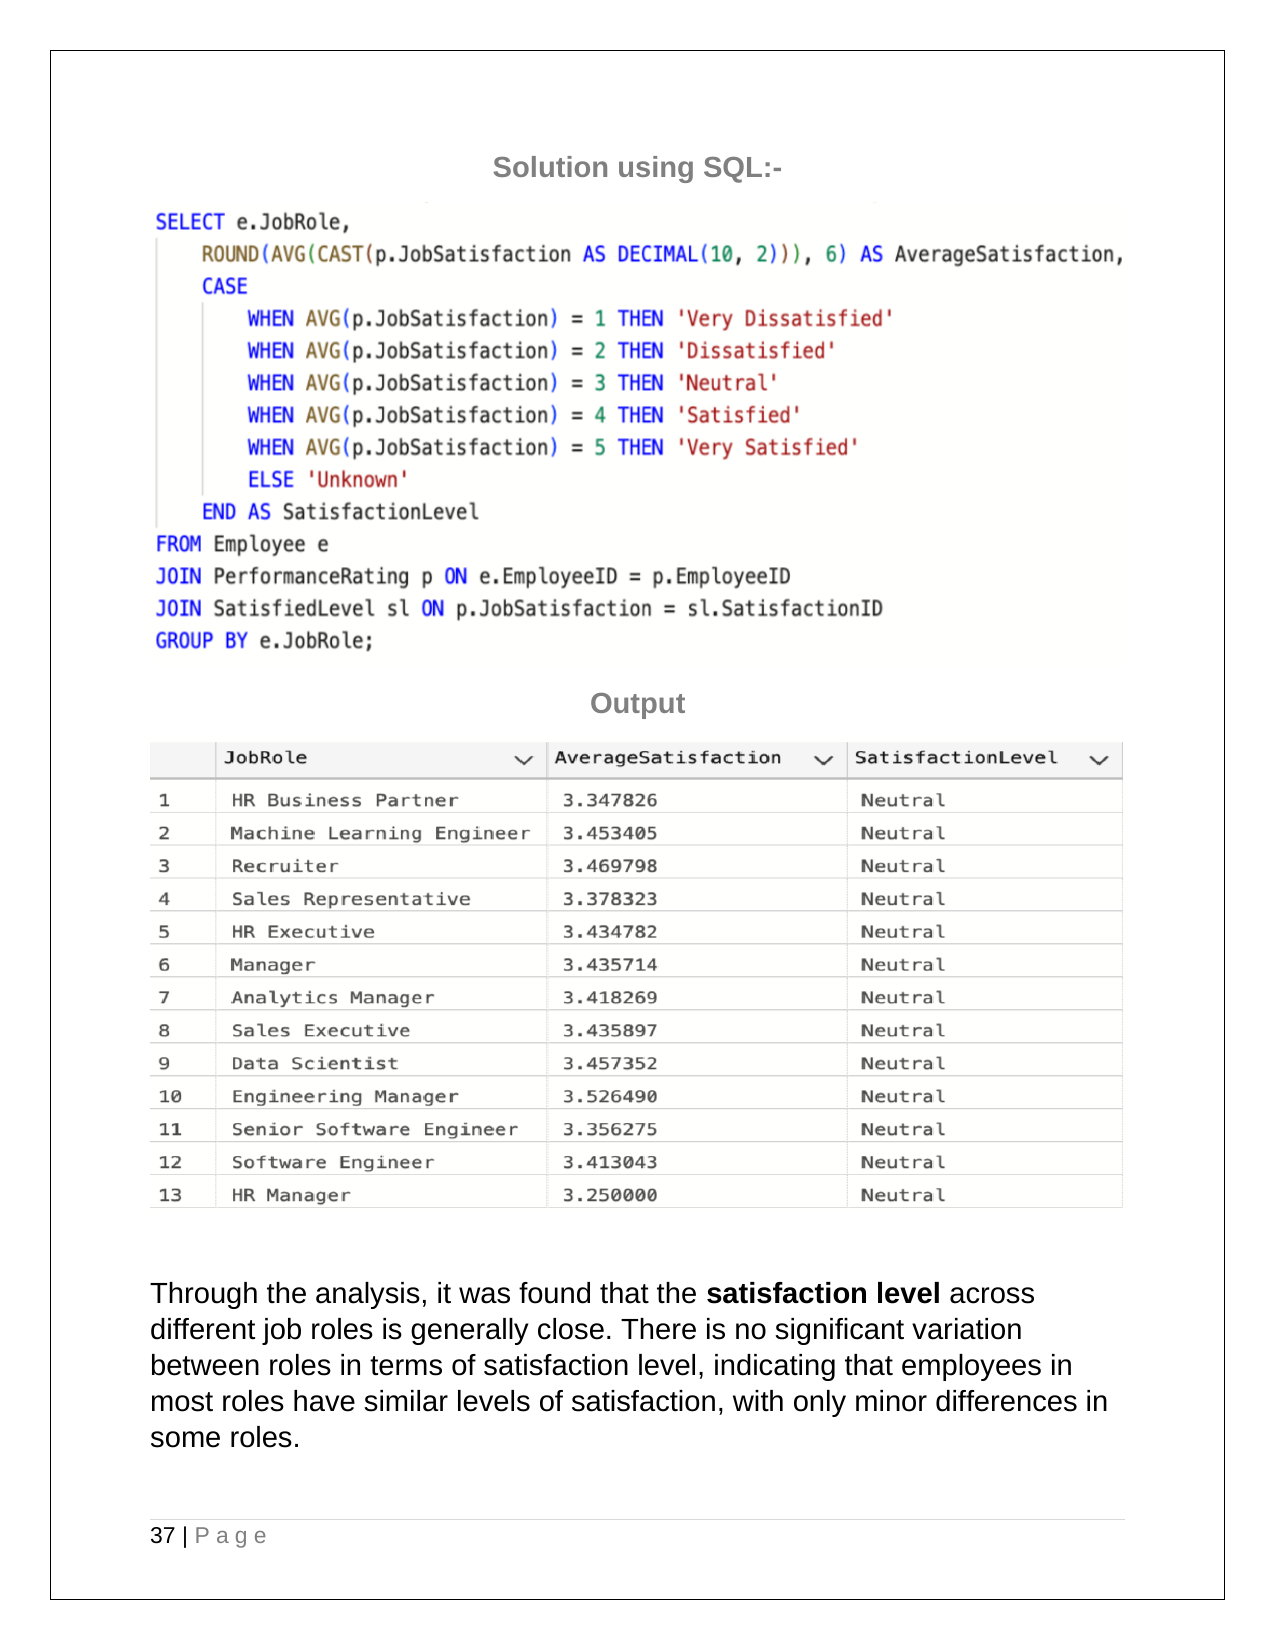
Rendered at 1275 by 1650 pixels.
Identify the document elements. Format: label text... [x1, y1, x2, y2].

text Output [150, 686, 1125, 719]
picture [150, 738, 1125, 1212]
picture [150, 202, 1125, 667]
text Solution using SQL:- [150, 150, 1125, 183]
text Through the analysis, it was found that the satisfaction level across different job roles is generally close. There is no significant variation between roles in terms of satisfaction level, indicating that employees in most roles have similar levels of satisfaction, with only minor differences in some roles. [150, 1276, 1125, 1454]
